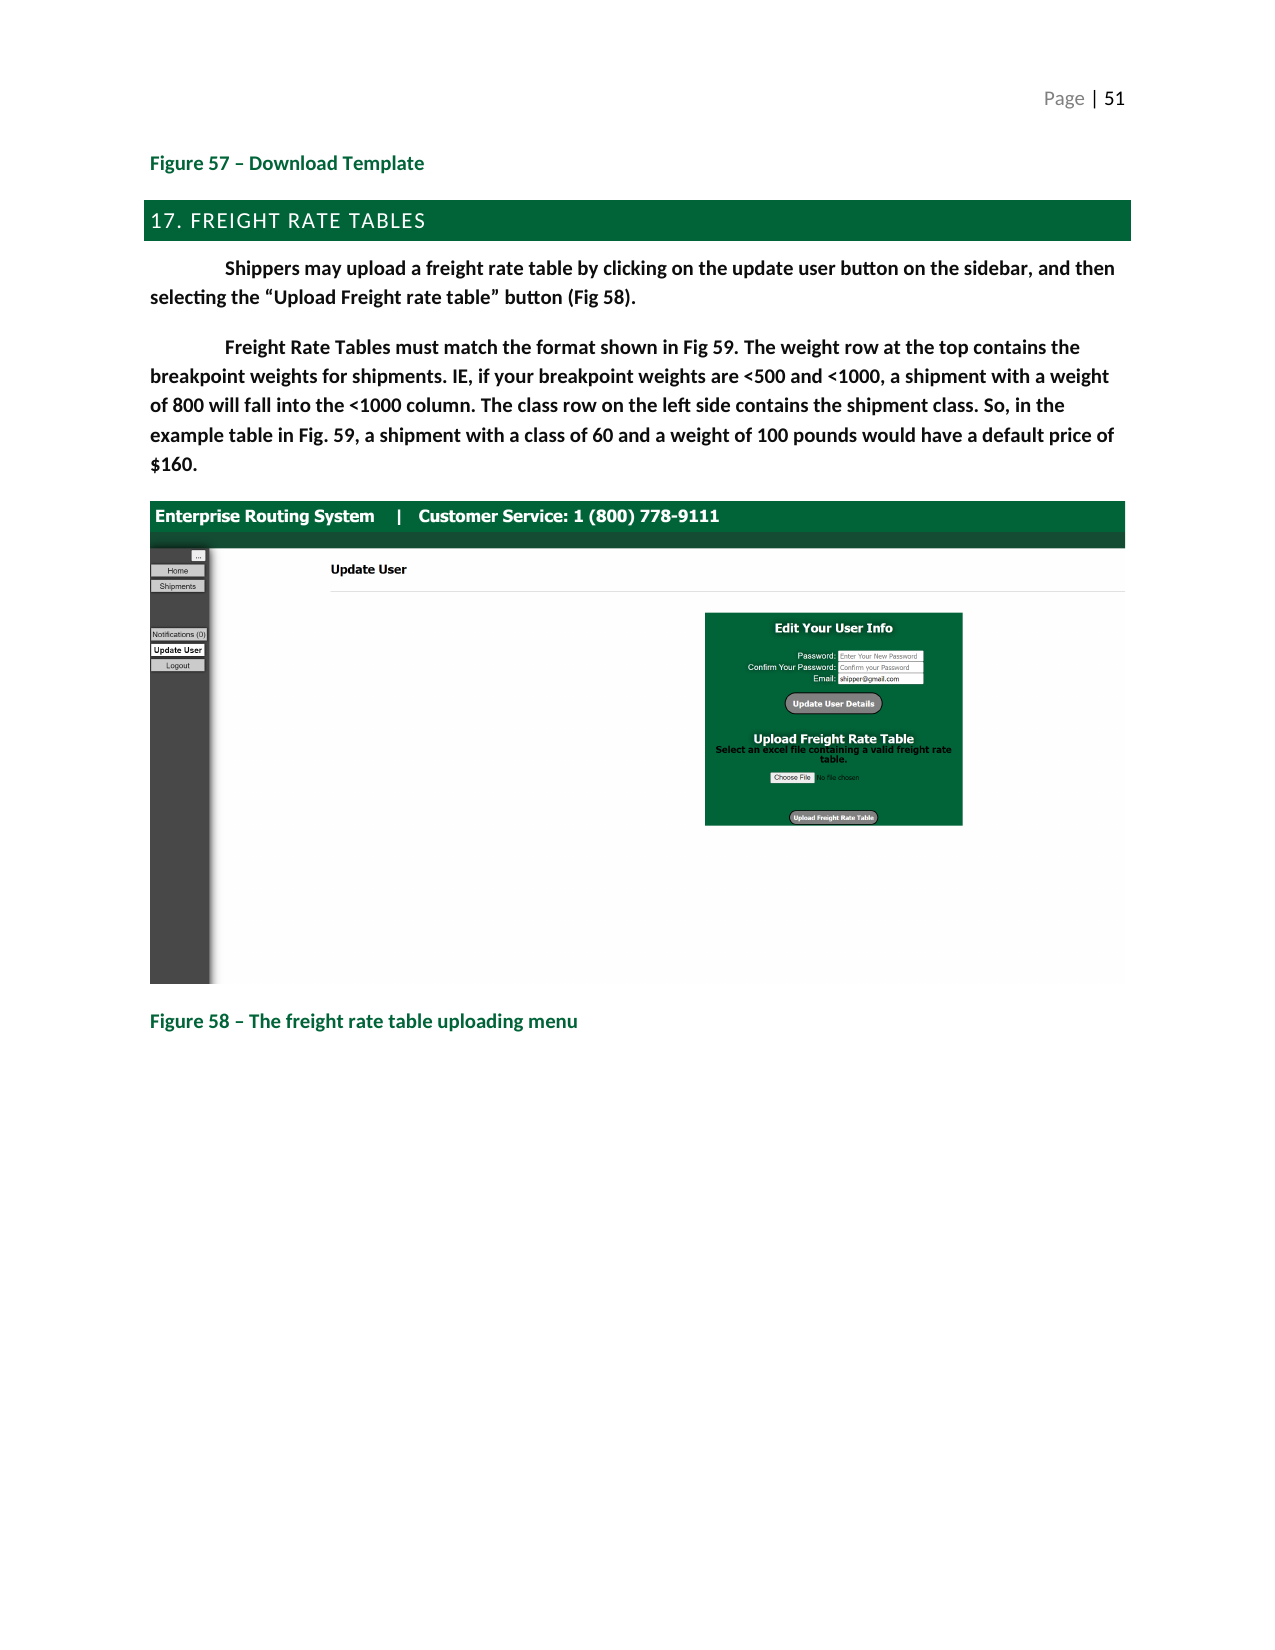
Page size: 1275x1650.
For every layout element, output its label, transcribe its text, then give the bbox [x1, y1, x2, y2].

text Figure 57 – Download Template [150, 150, 1125, 175]
picture [150, 501, 1125, 984]
text Figure 58 – The freight rate table uploading menu [150, 1008, 1125, 1034]
text Shippers may upload a freight rate table by clicking on the update user button on the sidebar, and then selecting the “Upload Freight rate table” button (Fig 58). [150, 255, 1125, 310]
text Freight Rate Tables must match the format shown in Fig 59. The weight row at the top contains the breakpoint weights for shipments. IE, if your breakpoint weights are <500 and <1000, a shipment with a weight of 800 will fall into the <1000 column. The class row on the left side contains the shipment class. So, in the example table in Fig. 59, a shipment with a class of 60 and a weight of 100 pounds would have a default price of $160. [150, 334, 1125, 476]
subtitle 17. Freight rate tables [150, 206, 1125, 234]
